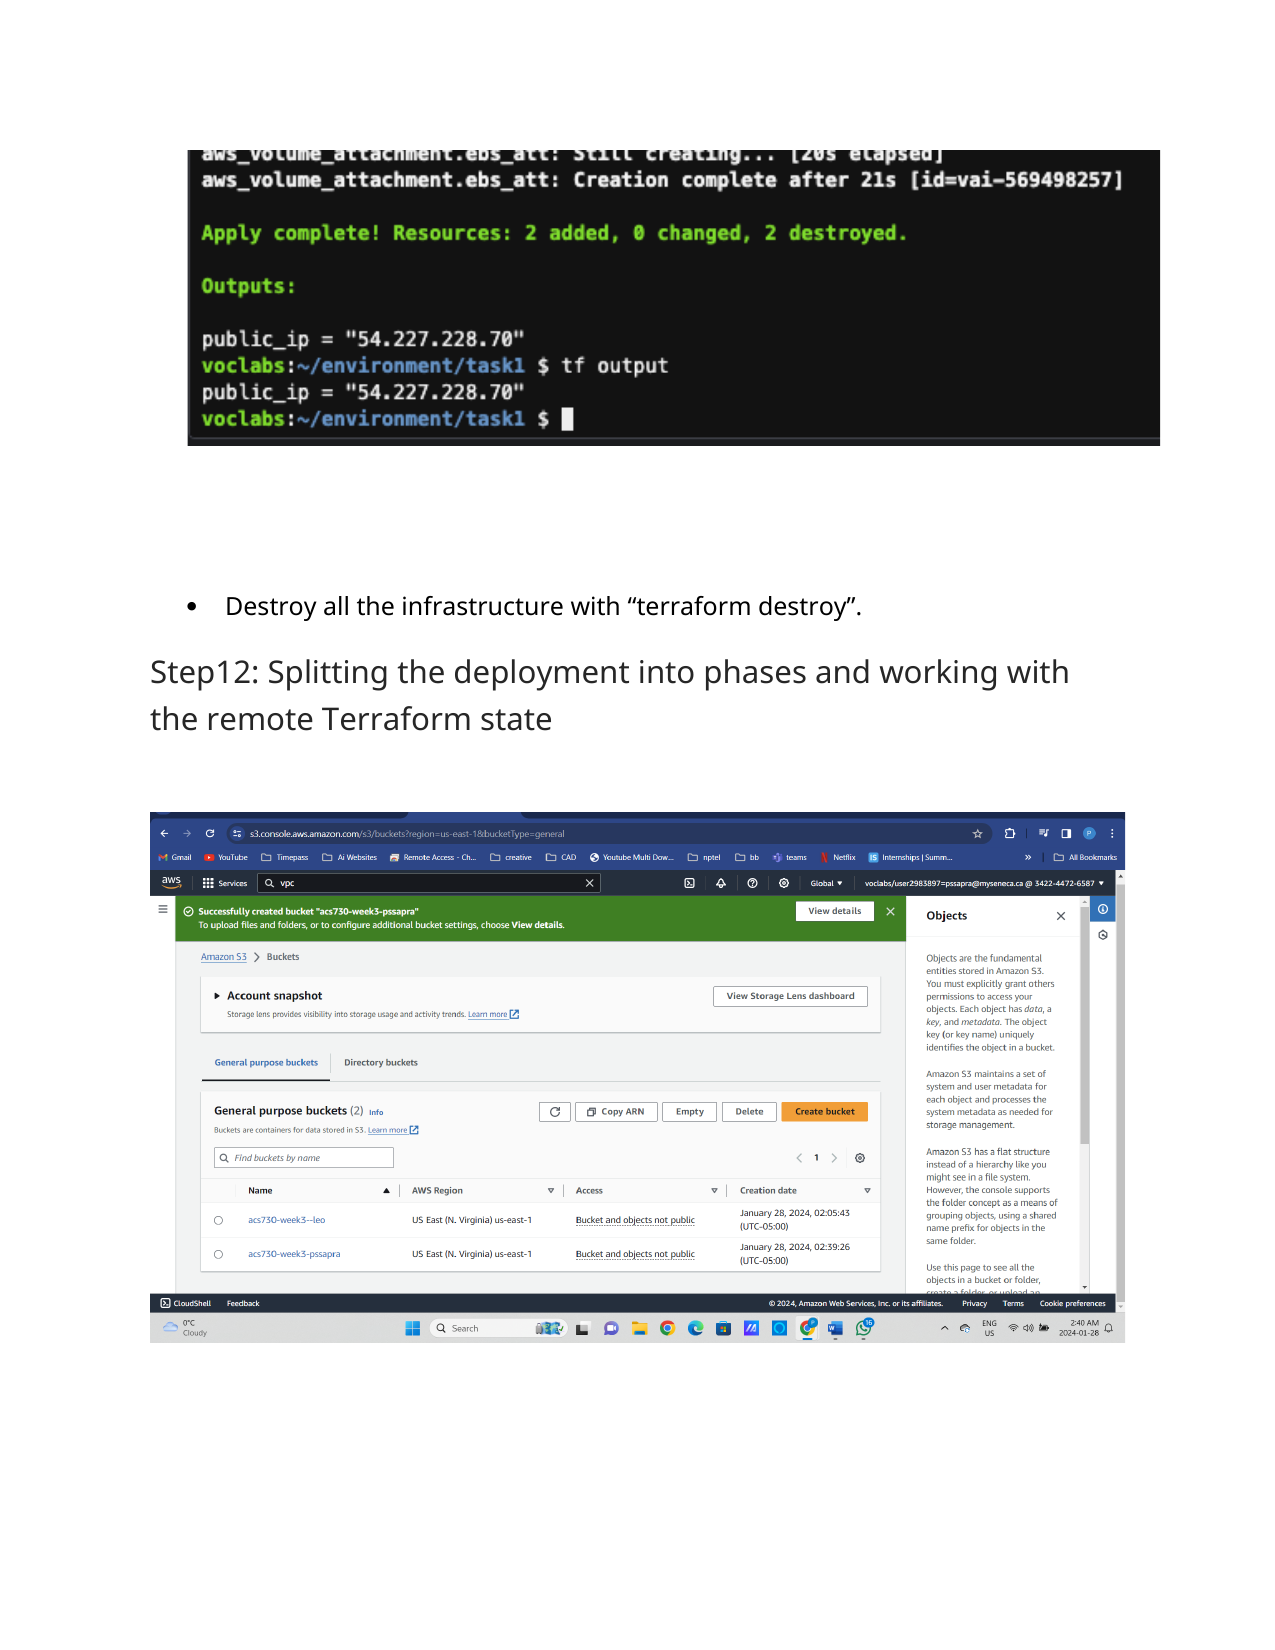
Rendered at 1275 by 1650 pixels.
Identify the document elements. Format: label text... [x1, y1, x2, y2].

picture [187, 150, 1160, 446]
list Destroy all the infrastructure with “terraform destroy”. [187, 589, 1125, 623]
picture [150, 812, 1125, 1343]
subtitle Step12: Splitting the deployment into phases and working with the remote Terraform state [150, 651, 1125, 739]
